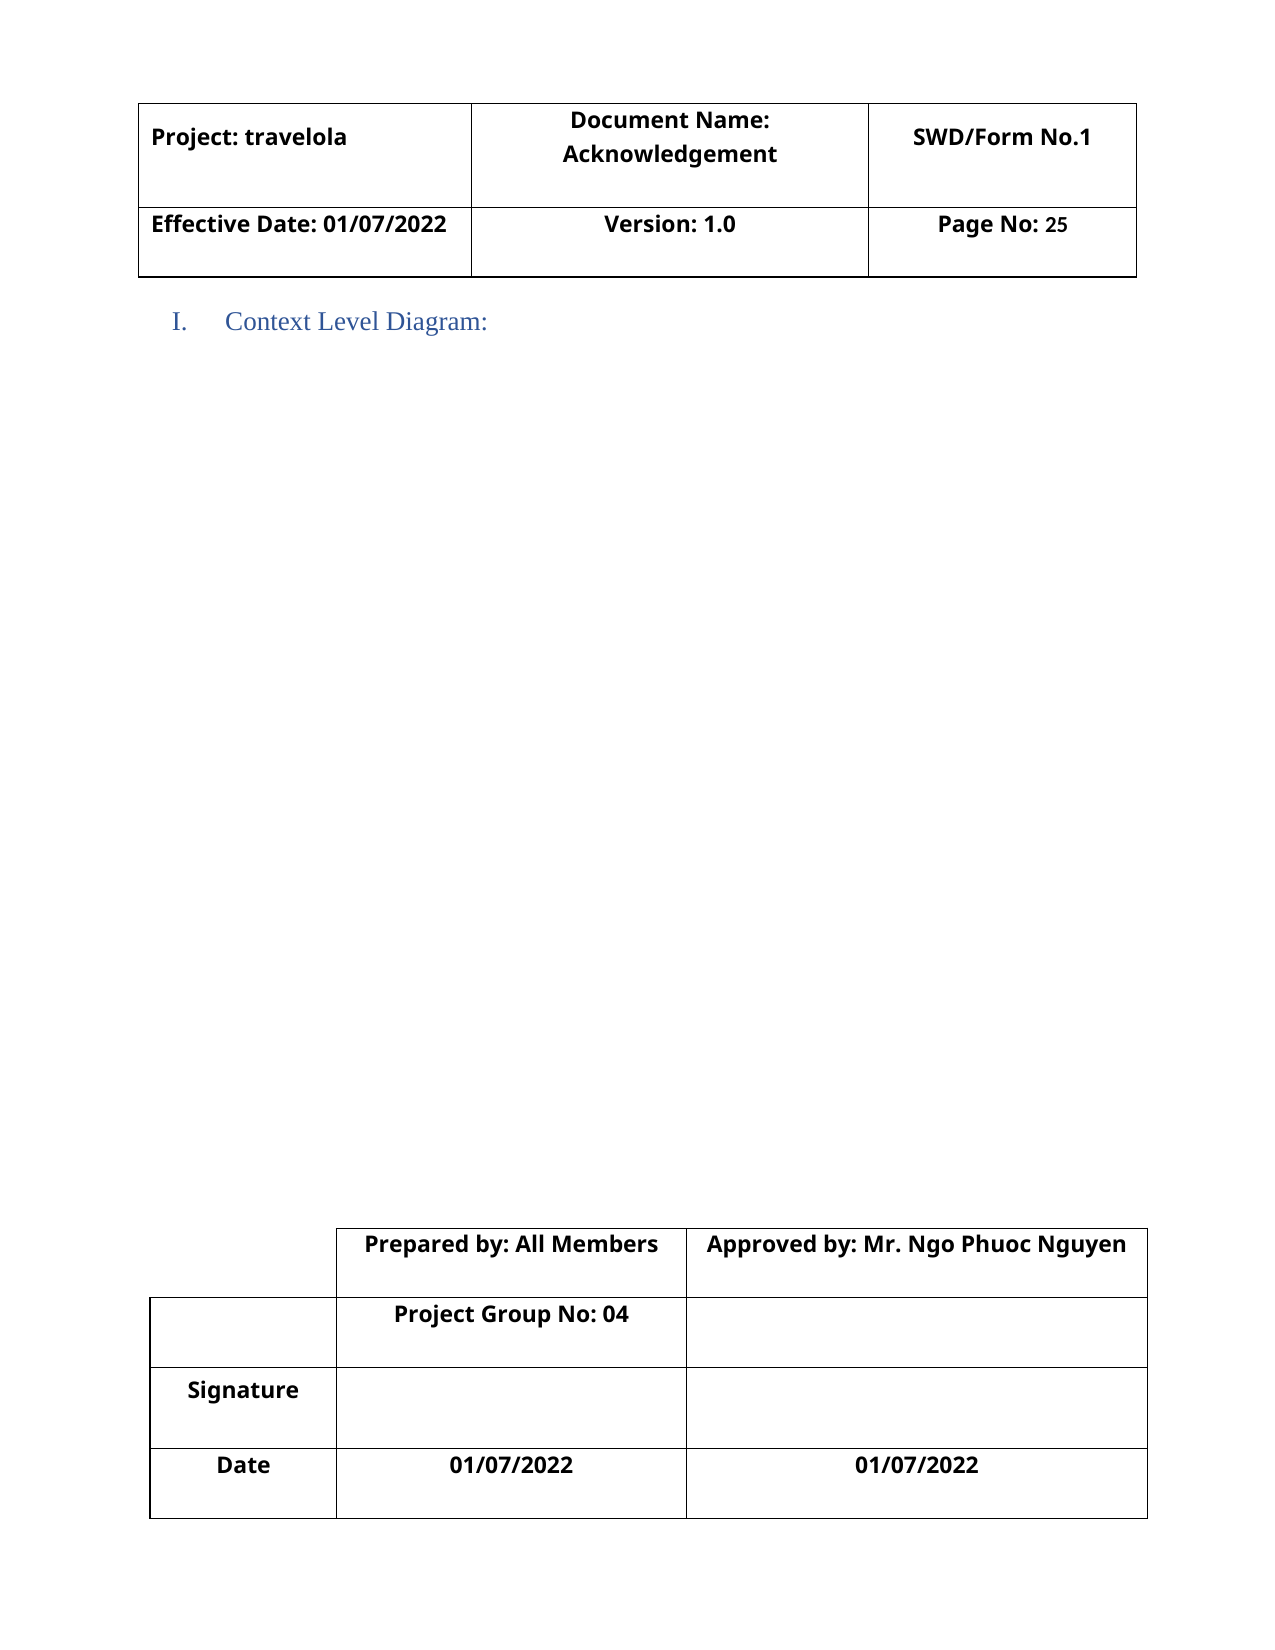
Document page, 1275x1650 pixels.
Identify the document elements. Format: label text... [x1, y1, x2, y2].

subtitle Context Level Diagram: [187, 305, 1125, 337]
